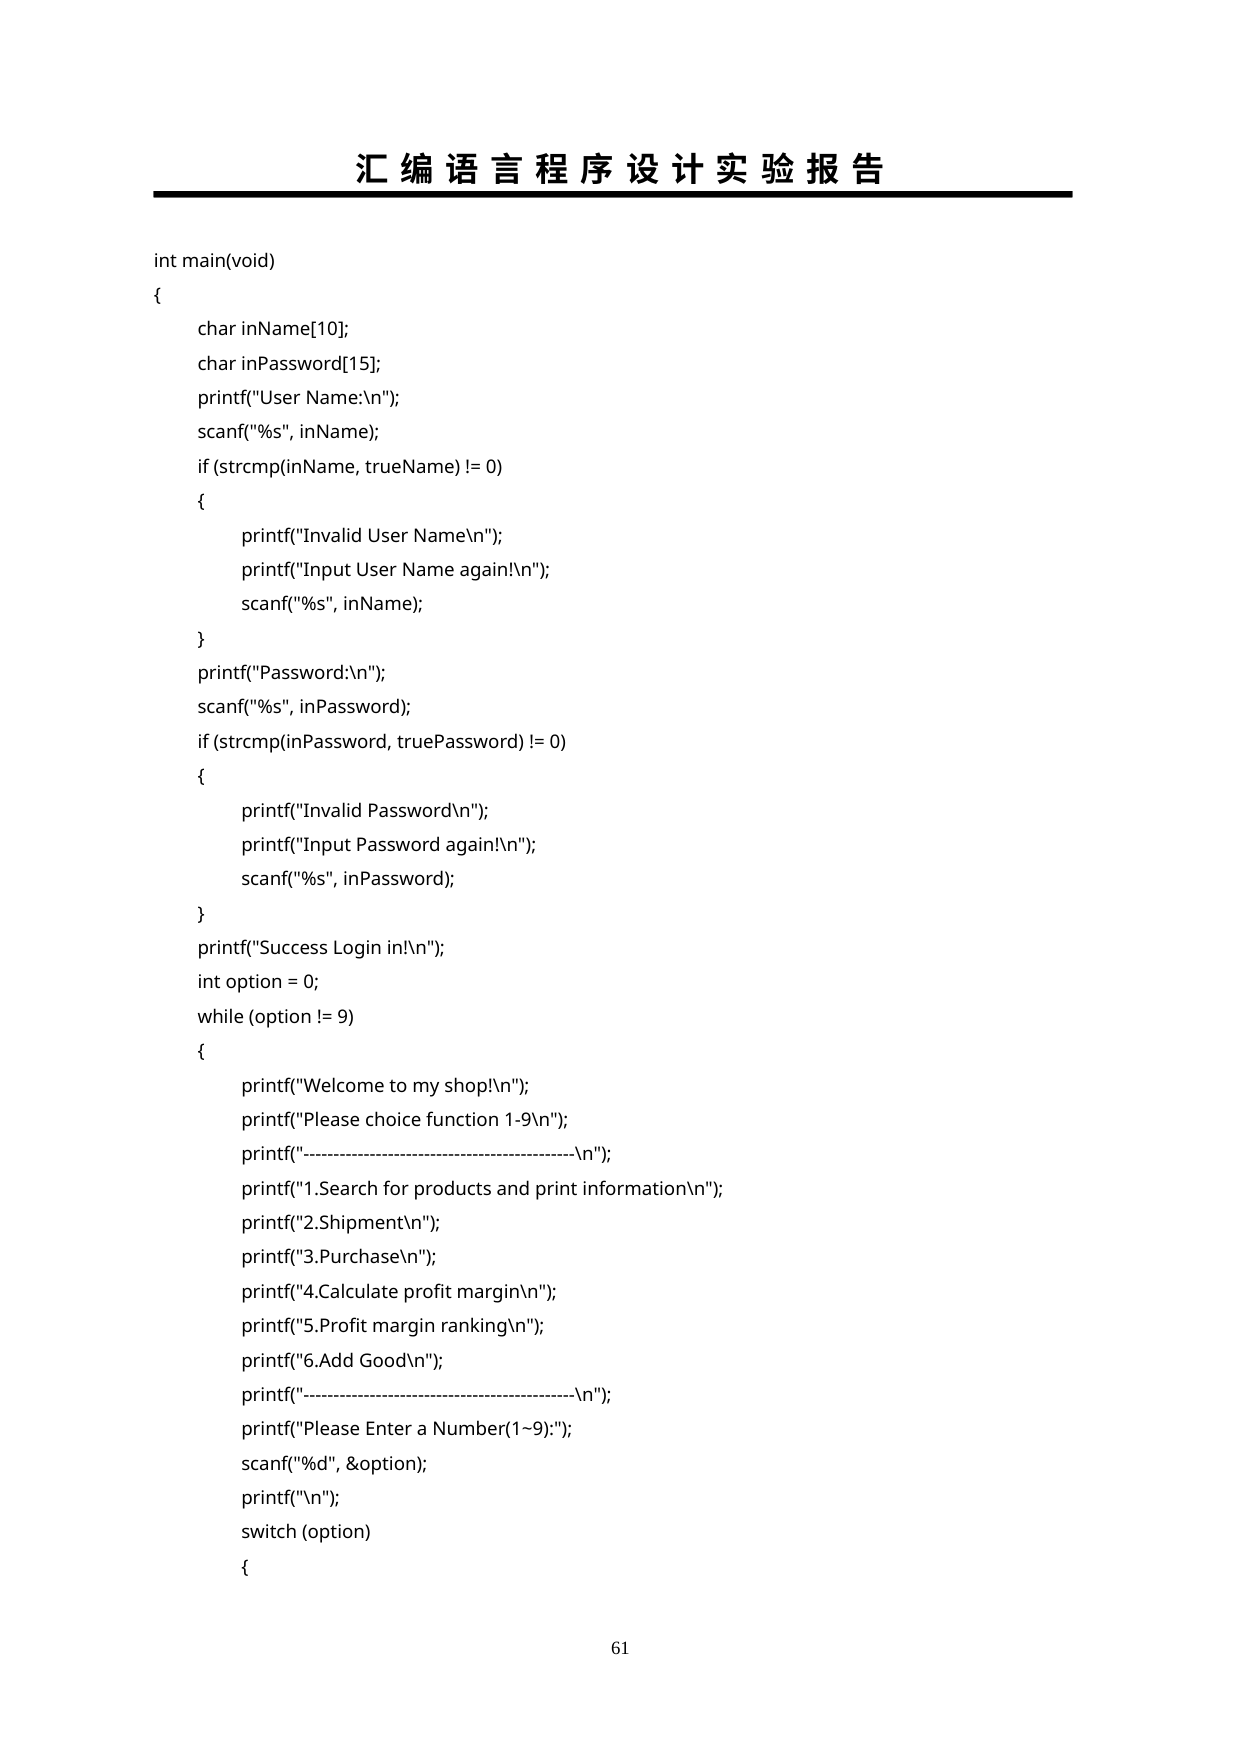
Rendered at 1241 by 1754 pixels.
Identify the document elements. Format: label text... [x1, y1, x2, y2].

text printf("Welcome to my shop!\n"); [153, 1072, 1087, 1097]
text scanf("%s", inPassword); [153, 694, 1087, 719]
text int main(void) [153, 247, 1087, 272]
text printf("Password:\n"); [153, 659, 1087, 685]
text } [153, 900, 1087, 926]
text switch (option) [153, 1519, 1087, 1544]
text int option = 0; [153, 969, 1087, 994]
text { [153, 763, 1087, 788]
text { [153, 281, 1087, 307]
text char inPassword[15]; [153, 350, 1087, 376]
text if (strcmp(inName, trueName) != 0) [153, 453, 1087, 479]
text printf("Please Enter a Number(1~9):"); [153, 1416, 1087, 1441]
text printf("3.Purchase\n"); [153, 1244, 1087, 1269]
text scanf("%s", inPassword); [153, 866, 1087, 891]
text printf("Success Login in!\n"); [153, 934, 1087, 960]
text while (option != 9) [153, 1003, 1087, 1029]
text printf("Input User Name again!\n"); [153, 556, 1087, 582]
text printf("2.Shipment\n"); [153, 1209, 1087, 1235]
text printf("\n"); [153, 1484, 1087, 1510]
text printf("---------------------------------------------\n"); [153, 1381, 1087, 1407]
text printf("---------------------------------------------\n"); [153, 1141, 1087, 1166]
text printf("1.Search for products and print information\n"); [153, 1175, 1087, 1201]
text printf("6.Add Good\n"); [153, 1347, 1087, 1372]
text scanf("%d", &option); [153, 1450, 1087, 1476]
text scanf("%s", inName); [153, 591, 1087, 616]
text } [153, 625, 1087, 651]
text printf("Input Password again!\n"); [153, 831, 1087, 857]
text printf("Please choice function 1-9\n"); [153, 1106, 1087, 1132]
text if (strcmp(inPassword, truePassword) != 0) [153, 728, 1087, 754]
text { [153, 1553, 1087, 1579]
text printf("Invalid User Name\n"); [153, 522, 1087, 547]
text printf("User Name:\n"); [153, 384, 1087, 410]
text char inName[10]; [153, 316, 1087, 341]
text printf("5.Profit margin ranking\n"); [153, 1313, 1087, 1338]
text scanf("%s", inName); [153, 419, 1087, 444]
text printf("4.Calculate profit margin\n"); [153, 1278, 1087, 1304]
text { [153, 488, 1087, 513]
text { [153, 1038, 1087, 1063]
text printf("Invalid Password\n"); [153, 797, 1087, 822]
